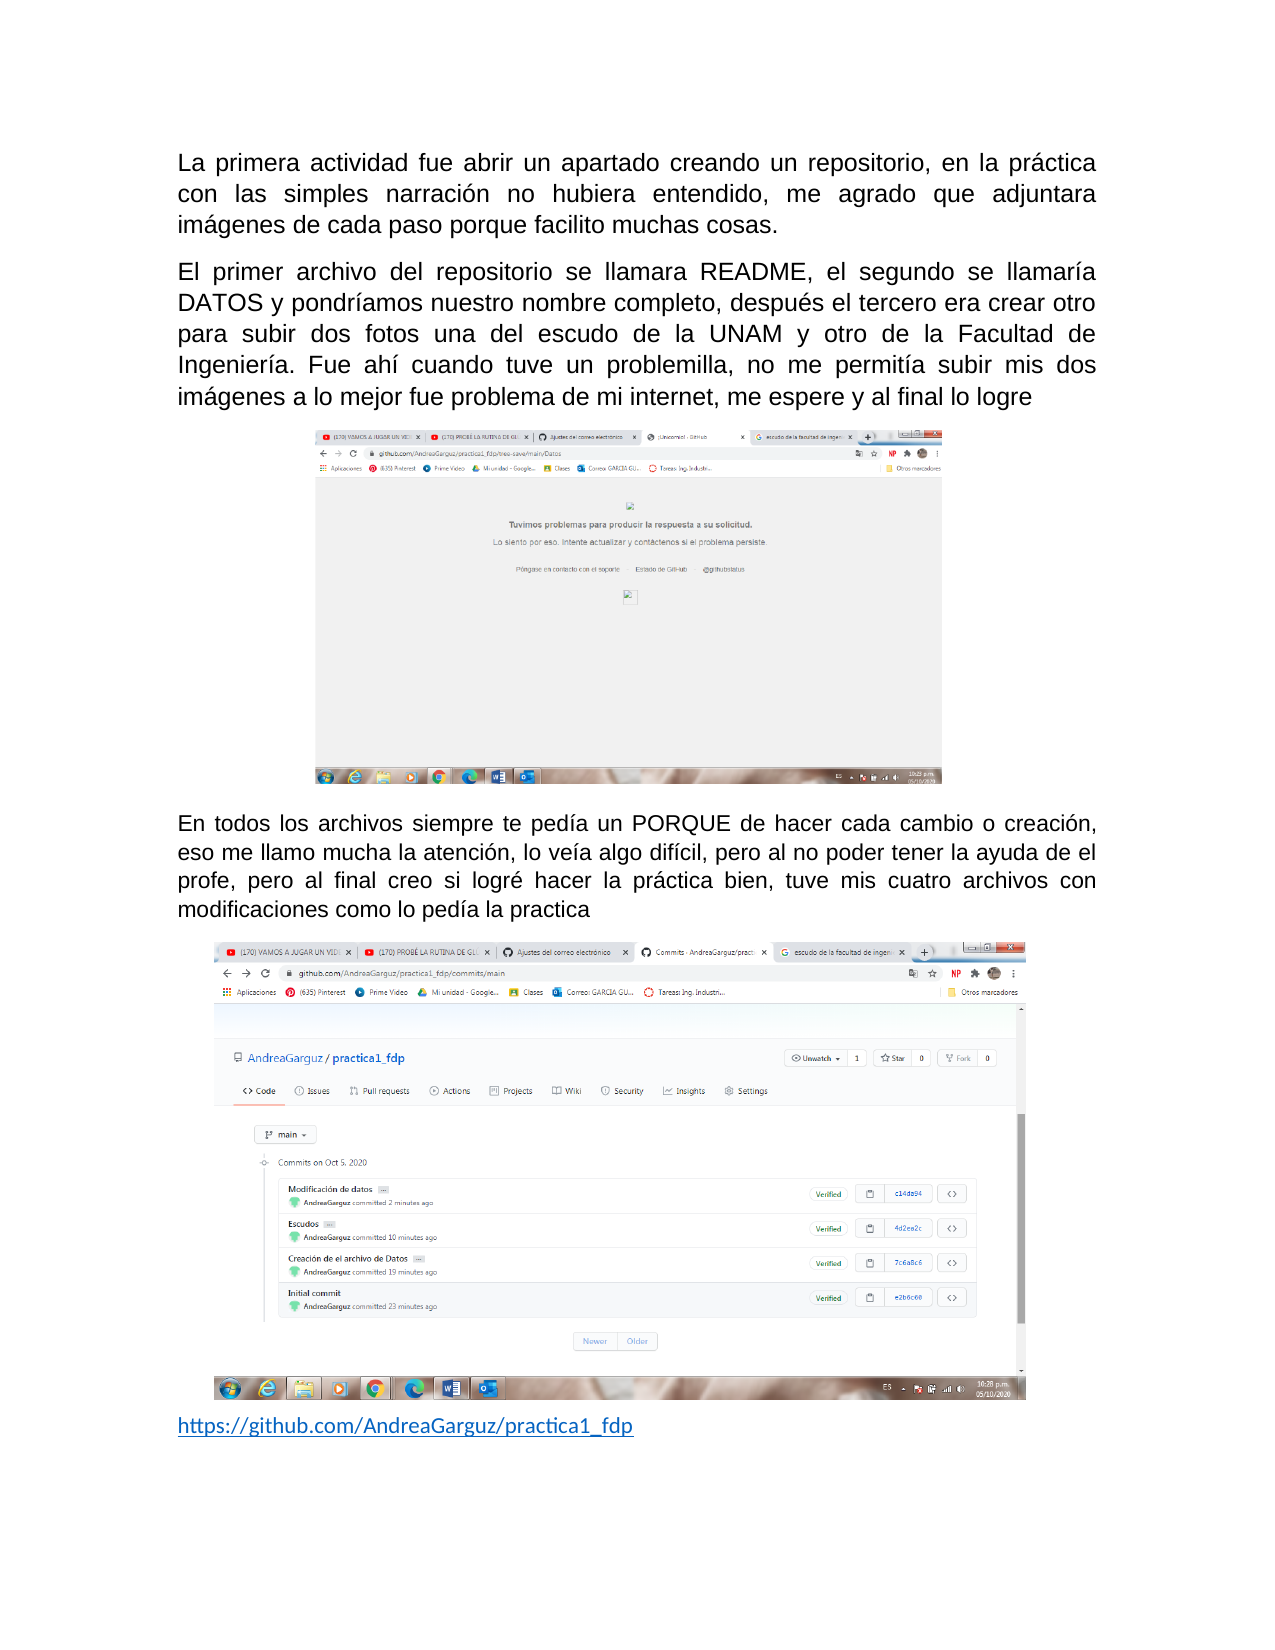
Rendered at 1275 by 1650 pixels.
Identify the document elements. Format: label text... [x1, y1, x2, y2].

picture [313, 430, 942, 783]
text https://github.com/AndreaGarguz/practica1_fdp [177, 1269, 1098, 1439]
text En todos los archivos siempre te pedía un PORQUE de hacer cada cambio o creación, eso me llamo mucha la atención, lo veía algo difícil, pero al no poder tener la ayuda de el profe, pero al final creo si logré hacer la práctica bien, tuve mis cuatro archivos con modificaciones como lo pedía la practica [177, 810, 1098, 922]
picture [214, 942, 1026, 1400]
text El primer archivo del repositorio se llamara README, el segundo se llamaría DATOS y pondríamos nuestro nombre completo, después el tercero era crear otro para subir dos fotos una del escudo de la UNAM y otro de la Facultad de Ingeniería. Fue ahí cuando tuve un problemilla, no me permitía subir mis dos imágenes a lo mejor fue problema de mi internet, me espere y al final lo logre [177, 257, 1098, 410]
text La primera actividad fue abrir un apartado creando un repositorio, en la práctica con las simples narración no hubiera entendido, me agrado que adjuntara imágenes de cada paso porque facilito muchas cosas. [177, 148, 1098, 238]
